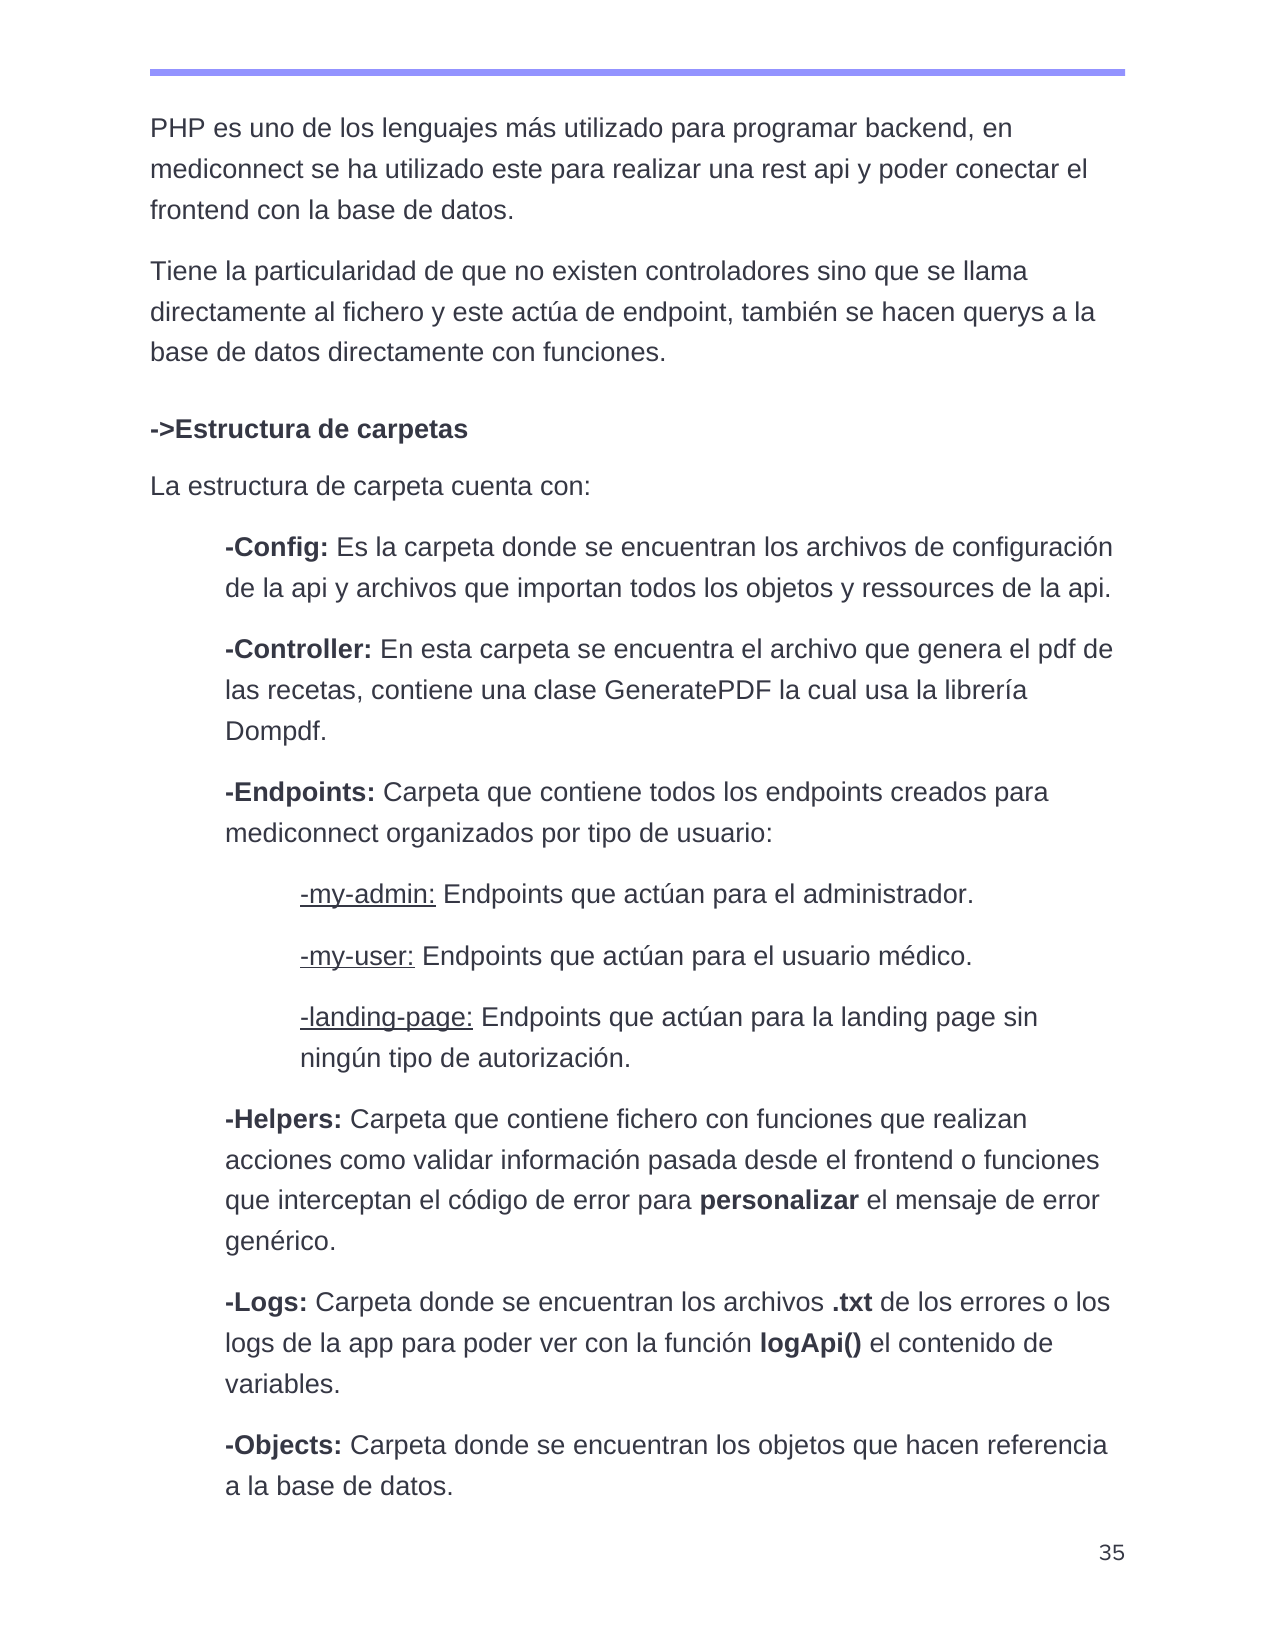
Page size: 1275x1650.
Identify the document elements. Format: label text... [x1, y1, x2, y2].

text PHP es uno de los lenguajes más utilizado para programar backend, en mediconnect se ha utilizado este para realizar una rest api y poder conectar el frontend con la base de datos. [150, 112, 1125, 225]
text -Config: Es la carpeta donde se encuentran los archivos de configuración de la api y archivos que importan todos los objetos y ressources de la api. [225, 531, 1125, 603]
text ->Estructura de carpetas [150, 413, 1125, 444]
text Tiene la particularidad de que no existen controladores sino que se llama directamente al fichero y este actúa de endpoint, también se hacen querys a la base de datos directamente con funciones. [150, 255, 1125, 368]
text -Helpers: Carpeta que contiene fichero con funciones que realizan acciones como validar información pasada desde el frontend o funciones que interceptan el código de error para personalizar el mensaje de error genérico. [225, 1103, 1125, 1256]
text -Logs: Carpeta donde se encuentran los archivos .txt de los errores o los logs de la app para poder ver con la función logApi() el contenido de variables. [225, 1286, 1125, 1399]
text -landing-page: Endpoints que actúan para la landing page sin ningún tipo de autorización. [300, 1001, 1125, 1073]
text -Controller: En esta carpeta se encuentra el archivo que genera el pdf de las recetas, contiene una clase GeneratePDF la cual usa la librería Dompdf. [225, 633, 1125, 746]
text La estructura de carpeta cuenta con: [150, 470, 1125, 501]
picture [150, 69, 1125, 76]
text -my-admin: Endpoints que actúan para el administrador. [300, 878, 1125, 909]
text -Objects: Carpeta donde se encuentran los objetos que hacen referencia a la base de datos. [225, 1429, 1125, 1501]
text -my-user: Endpoints que actúan para el usuario médico. [300, 939, 1125, 971]
text -Endpoints: Carpeta que contiene todos los endpoints creados para mediconnect organizados por tipo de usuario: [225, 776, 1125, 848]
